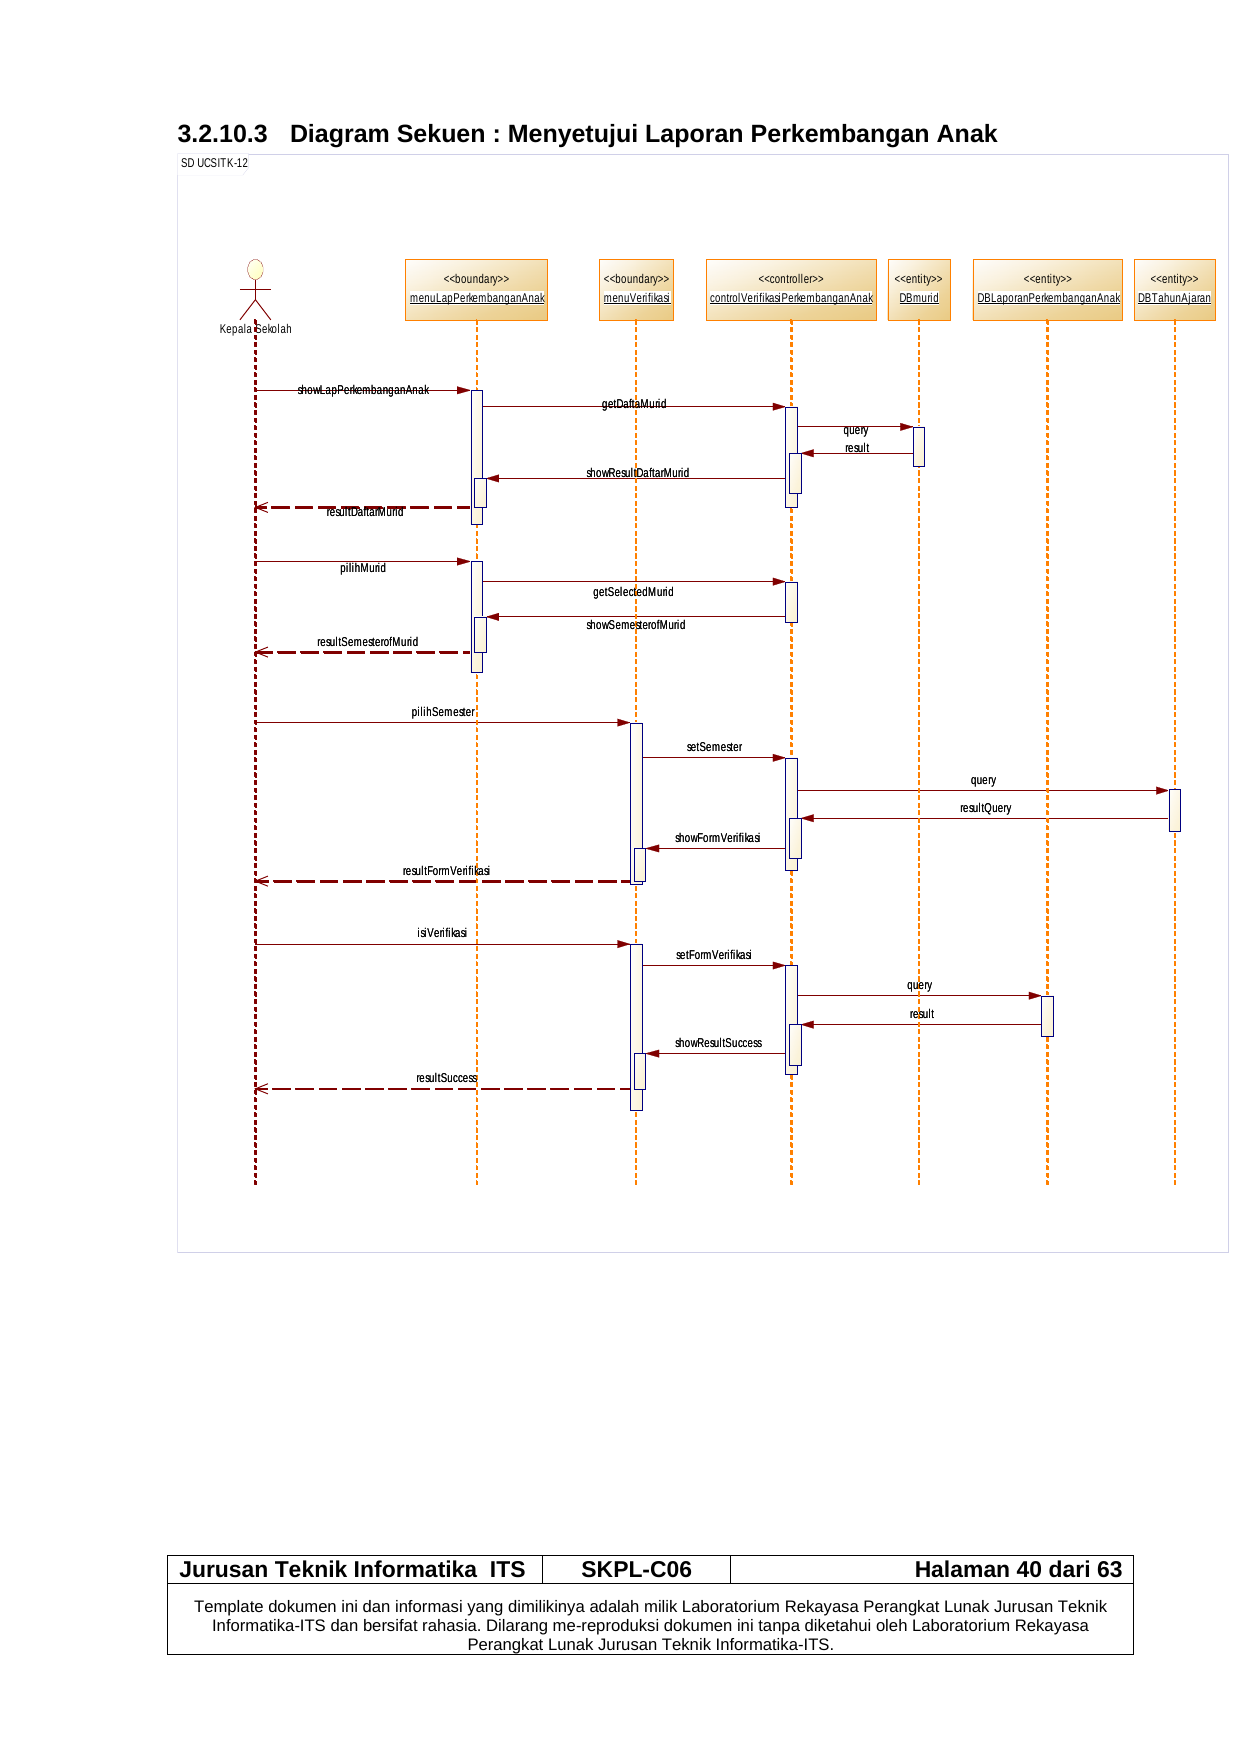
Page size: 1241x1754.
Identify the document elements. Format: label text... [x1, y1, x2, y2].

subtitle Diagram Sekuen : Menyetujui Laporan Perkembangan Anak [177, 119, 1121, 147]
